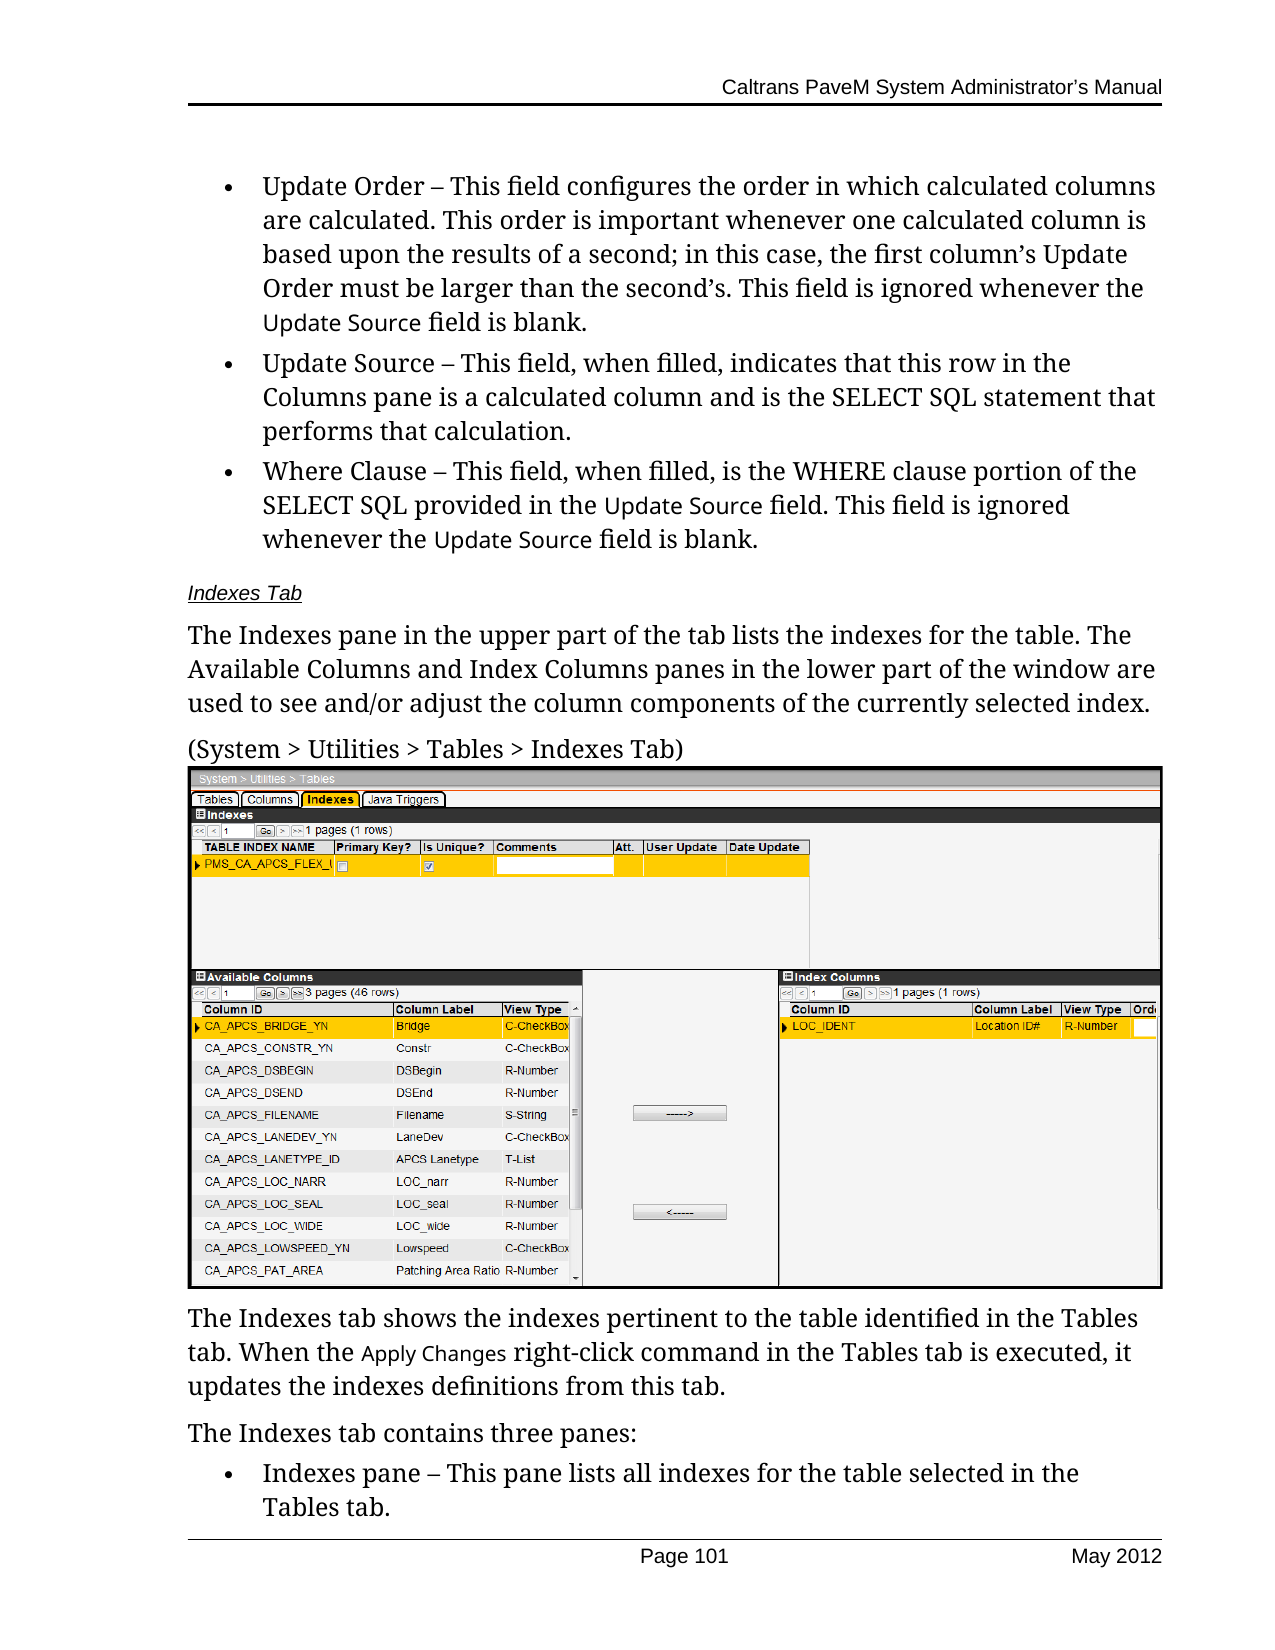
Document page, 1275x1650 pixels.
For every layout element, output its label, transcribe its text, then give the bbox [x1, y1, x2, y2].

text The Indexes pane in the upper part of the tab lists the indexes for the table. The Available Columns and Index Columns panes in the lower part of the window are used to see and/or adjust the column components of the currently selected index. [187, 617, 1162, 719]
text Update Source – This field, when filled, indicates that this row in the Columns pane is a calculated column and is the SELECT SQL statement that performs that calculation. [225, 345, 1162, 447]
subtitle Indexes Tab [187, 581, 1162, 605]
text Indexes pane – This pane lists all indexes for the table selected in the Tables tab. [225, 1456, 1162, 1524]
text Where Clause – This field, when filled, is the WHERE clause portion of the SELECT SQL provided in the Update Source field. This field is ignored whenever the Update Source field is blank. [225, 454, 1162, 556]
list The Indexes tab contains three panes: [187, 1415, 1162, 1449]
text The Indexes tab shows the indexes pertinent to the table identified in the Tables tab. When the Apply Changes right-click command in the Tables tab is executed, it updates the indexes definitions from this tab. [187, 1301, 1162, 1403]
picture [187, 766, 1163, 1289]
text (System > Utilities > Tables > Indexes Tab) [187, 732, 1162, 766]
text Update Order – This field configures the order in which calculated columns are calculated. This order is important whenever one calculated column is based upon the results of a second; in this case, the first column’s Update Order must be larger than the second’s. This field is ignored whenever the Update Source field is blank. [225, 169, 1162, 339]
